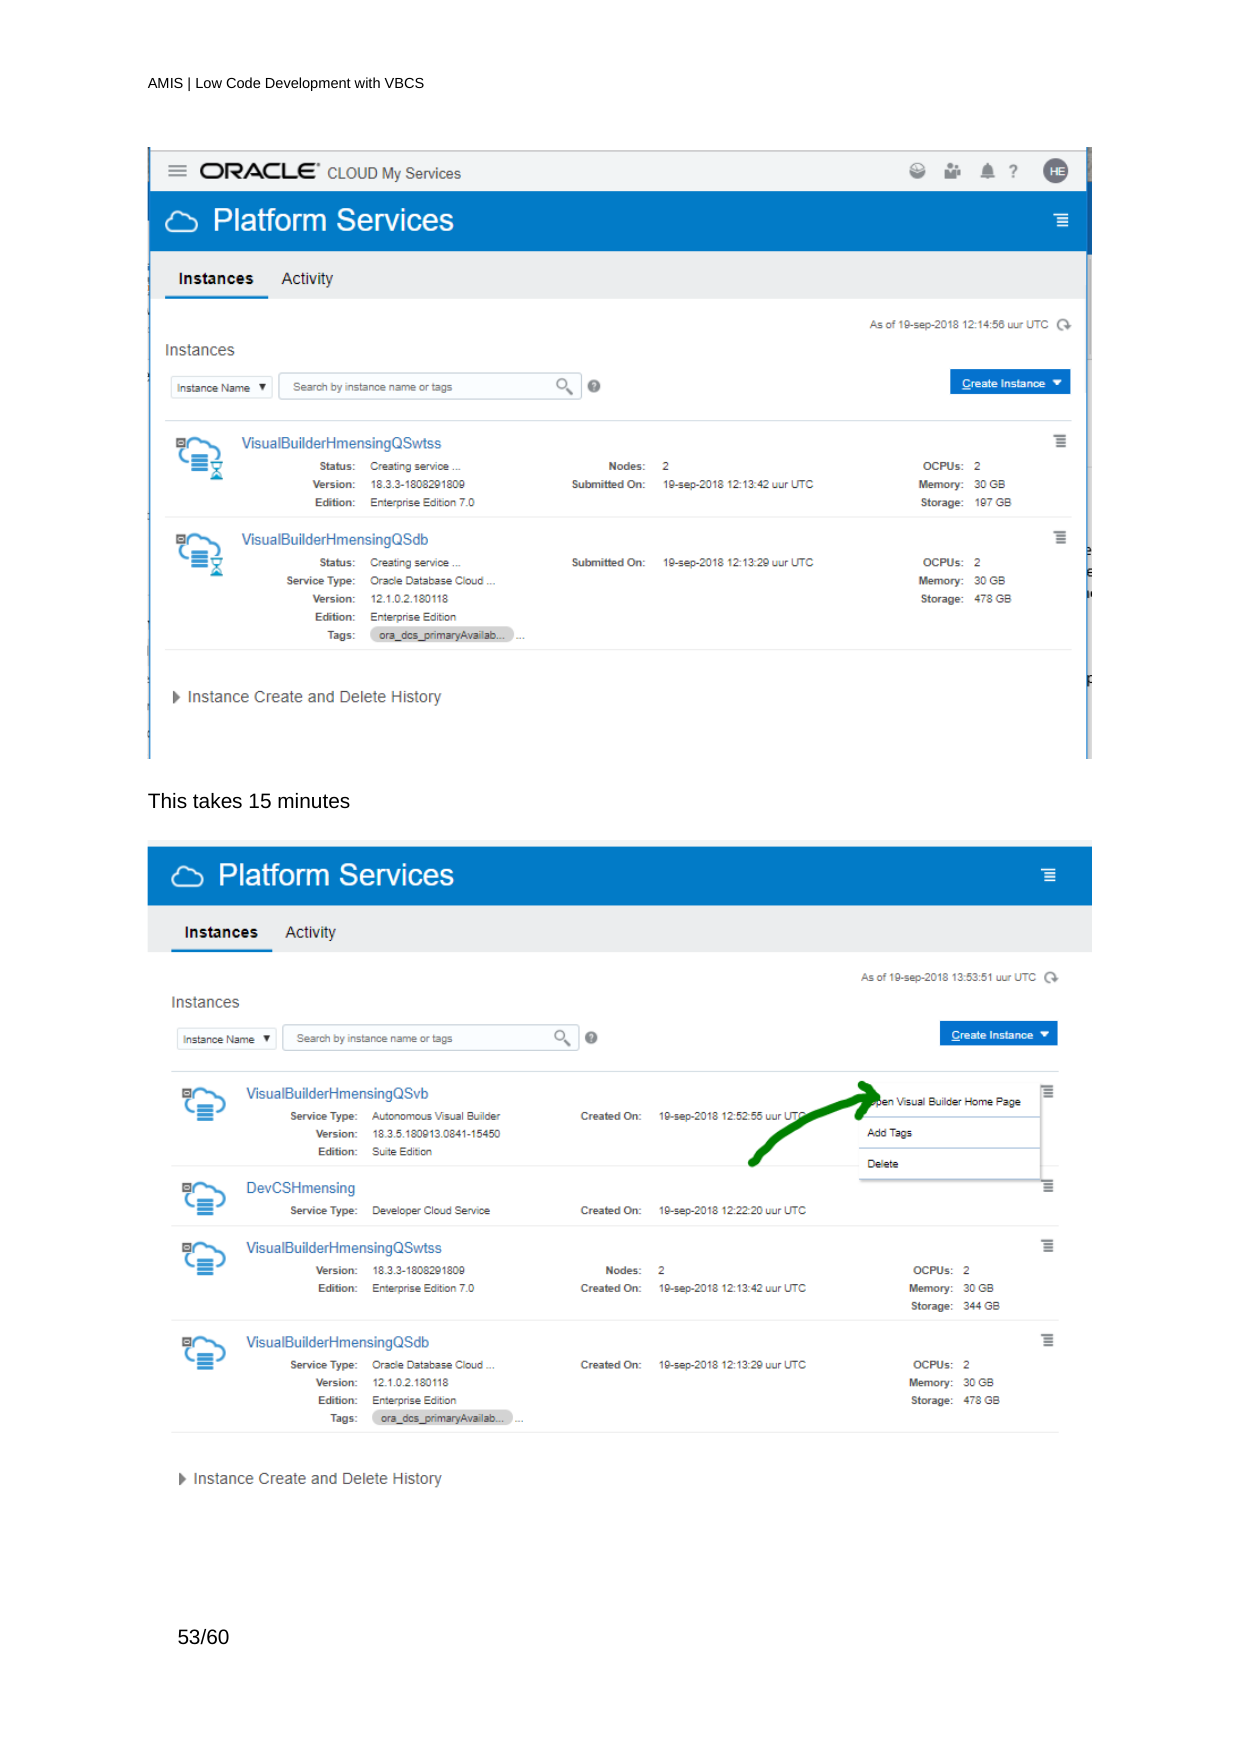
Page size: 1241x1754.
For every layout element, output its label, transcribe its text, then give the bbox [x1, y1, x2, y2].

picture [147, 147, 1092, 759]
picture [147, 840, 1092, 1514]
text This takes 15 minutes [148, 786, 1093, 813]
